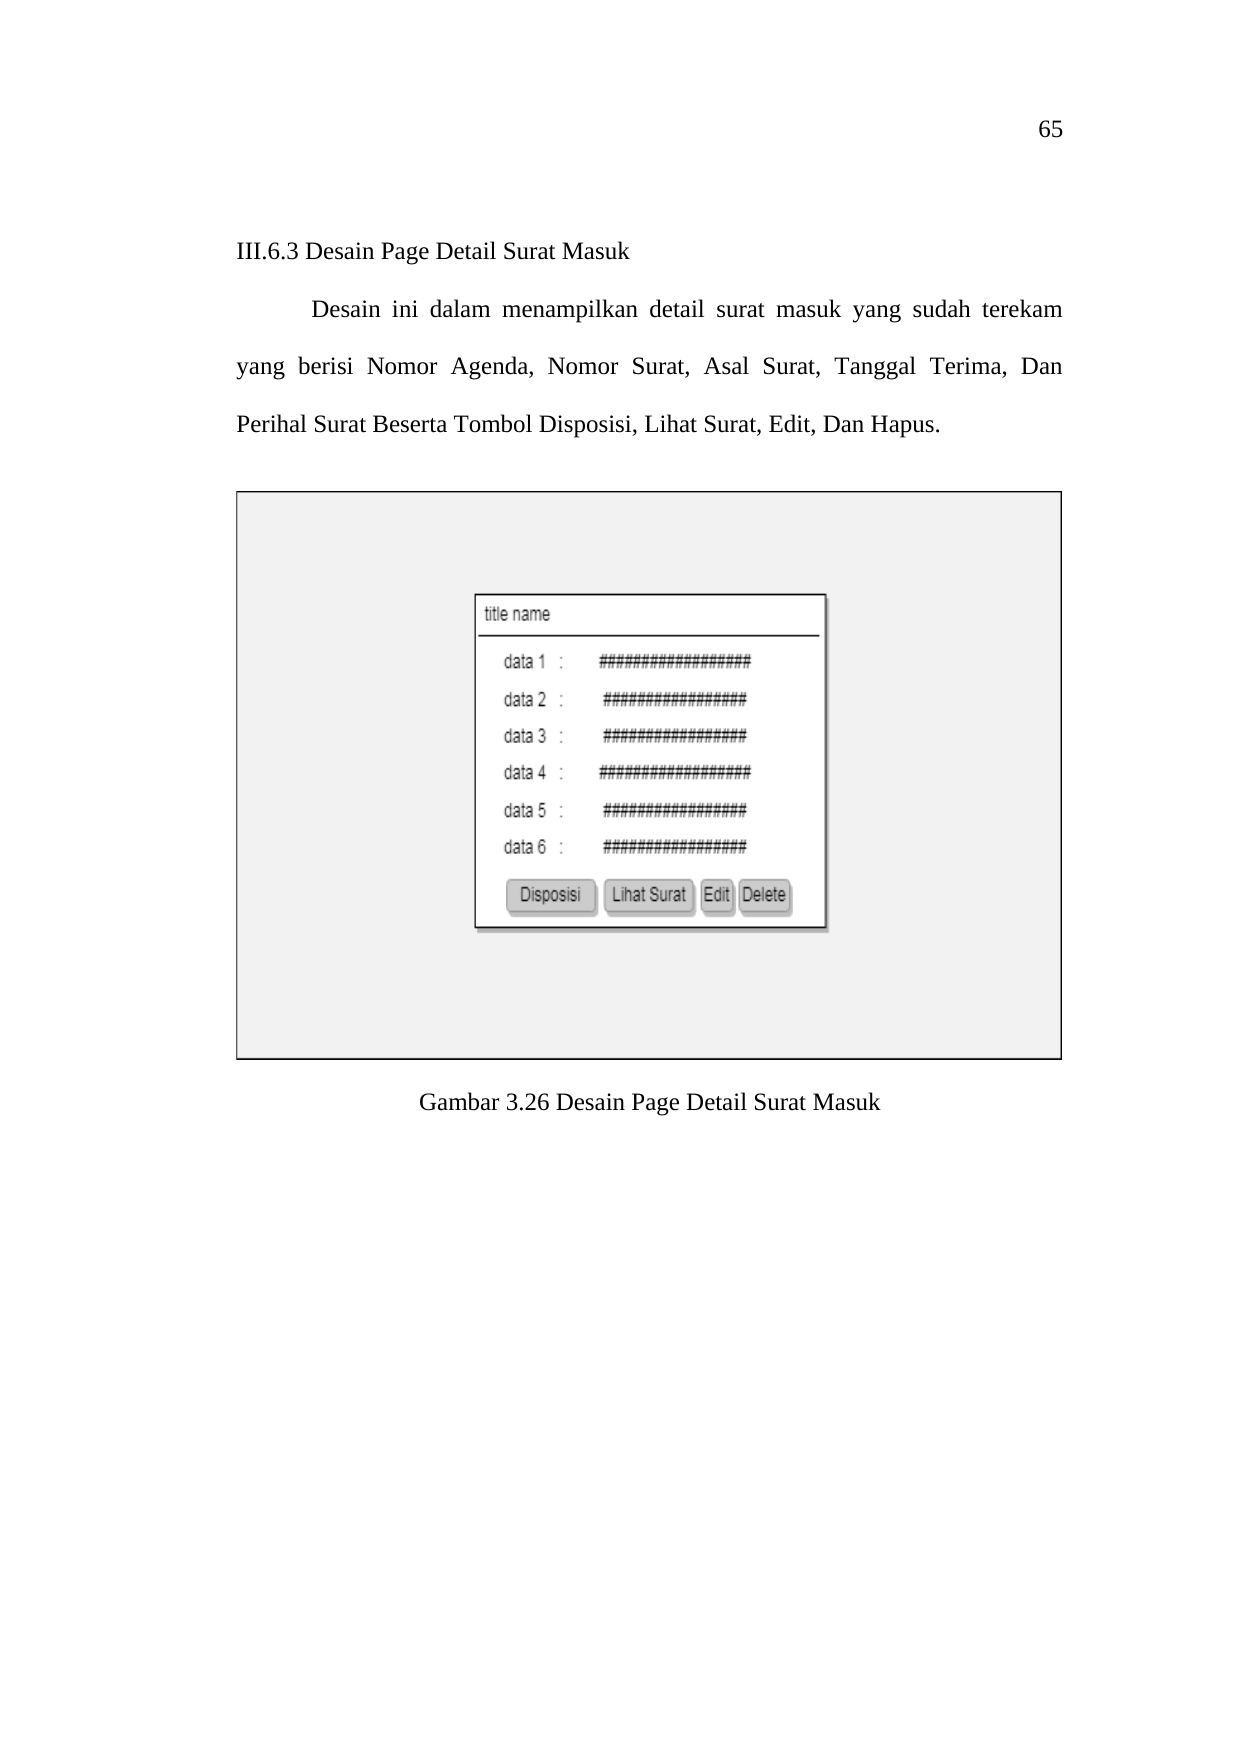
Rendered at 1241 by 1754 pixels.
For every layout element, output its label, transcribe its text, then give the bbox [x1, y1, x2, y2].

text Desain ini dalam menampilkan detail surat masuk yang sudah terekam yang berisi Nomor Agenda, Nomor Surat, Asal Surat, Tanggal Terima, Dan Perihal Surat Beserta Tombol Disposisi, Lihat Surat, Edit, Dan Hapus. [236, 294, 1063, 437]
subtitle Desain Page Detail Surat Masuk [236, 236, 1063, 265]
picture [236, 491, 1062, 1060]
